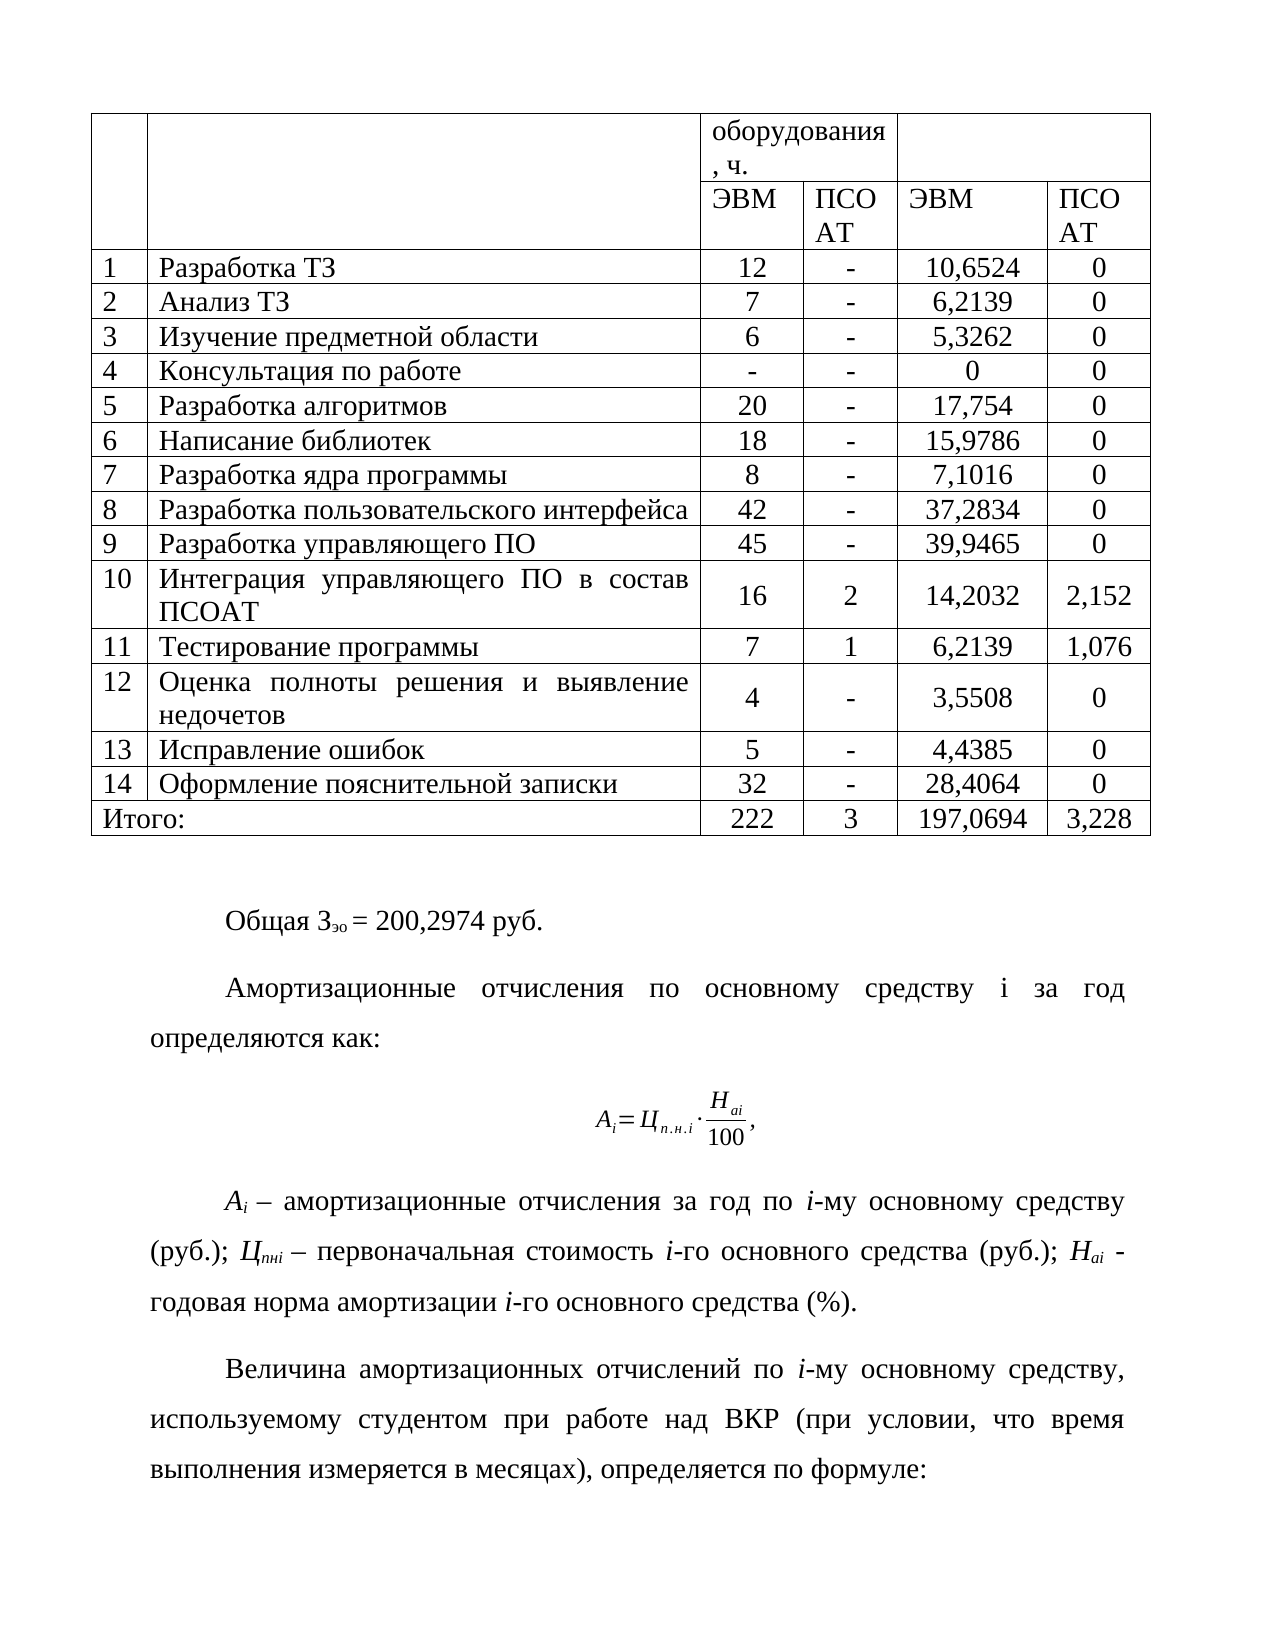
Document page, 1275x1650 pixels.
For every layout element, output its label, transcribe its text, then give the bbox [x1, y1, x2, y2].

table_cell - [701, 354, 803, 387]
table_cell 3 [92, 319, 147, 352]
text Ai – амортизационные отчисления за год по i-му основному средству (руб.); Цпнi – первоначальная стоимость i-го основного средства (руб.); Hai - годовая норма амортизации i-го основного средства (%). [150, 1183, 1125, 1317]
table_cell 39,9465 [898, 526, 1047, 560]
table_cell 3,5508 [898, 664, 1047, 731]
table_cell 8 [701, 457, 803, 491]
table_cell Разработка ядра программы [148, 457, 700, 491]
table_cell - [804, 284, 897, 318]
table_cell 12 [92, 664, 147, 731]
table_cell 0 [1048, 732, 1150, 766]
table_cell ПСОАТ [1048, 182, 1150, 249]
table_cell 5 [92, 388, 147, 422]
table_cell 14 [92, 767, 147, 800]
table_cell Интеграция управляющего ПО в состав ПСОАТ [148, 561, 700, 628]
table_cell ПСОАТ [804, 182, 897, 249]
table_cell ЭВМ [701, 182, 803, 249]
table_header № [92, 114, 147, 249]
table_cell 222 [701, 801, 803, 835]
table_cell 10 [92, 561, 147, 628]
table_cell 28,4064 [898, 767, 1047, 800]
table_cell 3 [804, 801, 897, 835]
table_cell - [804, 423, 897, 456]
table_cell 8 [92, 492, 147, 525]
table_cell 18 [701, 423, 803, 456]
table_cell 45 [701, 526, 803, 560]
table_cell Написание библиотек [148, 423, 700, 456]
table_cell Тестирование программы [148, 629, 700, 663]
table_cell 12 [701, 250, 803, 283]
table_cell - [804, 388, 897, 422]
table_cell 2,152 [1048, 561, 1150, 628]
table_cell 0 [1048, 526, 1150, 560]
table_cell - [804, 664, 897, 731]
table_cell 20 [701, 388, 803, 422]
table_cell 0 [1048, 250, 1150, 283]
text Амортизационные отчисления по основному средству i за год определяются как: [150, 970, 1125, 1054]
table_cell 0 [1048, 492, 1150, 525]
table_cell - [804, 732, 897, 766]
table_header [148, 114, 700, 249]
table_cell 5,3262 [898, 319, 1047, 352]
table_cell 7 [701, 629, 803, 663]
table_cell 7,1016 [898, 457, 1047, 491]
table_cell 15,9786 [898, 423, 1047, 456]
table_cell 3,228 [1048, 801, 1150, 835]
table_cell - [804, 250, 897, 283]
table_cell 11 [92, 629, 147, 663]
table_cell 17,754 [898, 388, 1047, 422]
table_cell 0 [1048, 664, 1150, 731]
table_cell Оформление пояснительной записки [148, 767, 700, 800]
table_cell - [804, 319, 897, 352]
table_cell 0 [1048, 354, 1150, 387]
text Величина амортизационных отчислений по i-му основному средству, используемому студентом при работе над ВКР (при условии, что время выполнения измеряется в месяцах), определяется по формуле: [150, 1351, 1125, 1485]
table_cell Разработка ТЗ [148, 250, 700, 283]
table_cell Исправление ошибок [148, 732, 700, 766]
table_cell 1 [92, 250, 147, 283]
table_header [701, 114, 897, 181]
table_cell 0 [1048, 388, 1150, 422]
table_cell Оценка полноты решения и выявление недочетов [148, 664, 700, 731]
table_cell 2 [92, 284, 147, 318]
table_cell Консультация по работе [148, 354, 700, 387]
table_cell 0 [1048, 284, 1150, 318]
table_cell 32 [701, 767, 803, 800]
table_cell 9 [92, 526, 147, 560]
table_cell 2 [804, 561, 897, 628]
table_cell Разработка алгоритмов [148, 388, 700, 422]
table_cell - [804, 767, 897, 800]
table_cell 197,0694 [898, 801, 1047, 835]
table_cell 4 [701, 664, 803, 731]
table_cell 16 [701, 561, 803, 628]
table_cell Итого: [92, 801, 700, 835]
table_header Зэо, руб. [898, 114, 1150, 181]
table_cell 0 [1048, 457, 1150, 491]
table_cell 6,2139 [898, 284, 1047, 318]
table_cell 42 [701, 492, 803, 525]
table_cell 10,6524 [898, 250, 1047, 283]
table_cell 13 [92, 732, 147, 766]
table_cell - [804, 526, 897, 560]
table_cell Анализ ТЗ [148, 284, 700, 318]
table_cell 1 [804, 629, 897, 663]
table_cell 0 [1048, 423, 1150, 456]
table_cell - [804, 354, 897, 387]
table_cell 6,2139 [898, 629, 1047, 663]
table_cell 0 [1048, 767, 1150, 800]
table_cell 1,076 [1048, 629, 1150, 663]
table_cell 5 [701, 732, 803, 766]
table_cell ЭВМ [898, 182, 1047, 249]
table_cell Разработка управляющего ПО [148, 526, 700, 560]
table_cell 0 [1048, 319, 1150, 352]
table_cell 4,4385 [898, 732, 1047, 766]
table_cell 6 [92, 423, 147, 456]
table_cell 7 [701, 284, 803, 318]
table_cell 7 [92, 457, 147, 491]
table_cell 6 [701, 319, 803, 352]
text Общая Зэо = 200,2974 руб. [150, 903, 1125, 936]
table_cell 4 [92, 354, 147, 387]
table_cell 14,2032 [898, 561, 1047, 628]
table_cell Изучение предметной области [148, 319, 700, 352]
table_cell Разработка пользовательского интерфейса [148, 492, 700, 525]
table_cell 37,2834 [898, 492, 1047, 525]
table_cell - [804, 457, 897, 491]
table_cell - [804, 492, 897, 525]
table_cell 0 [898, 354, 1047, 387]
